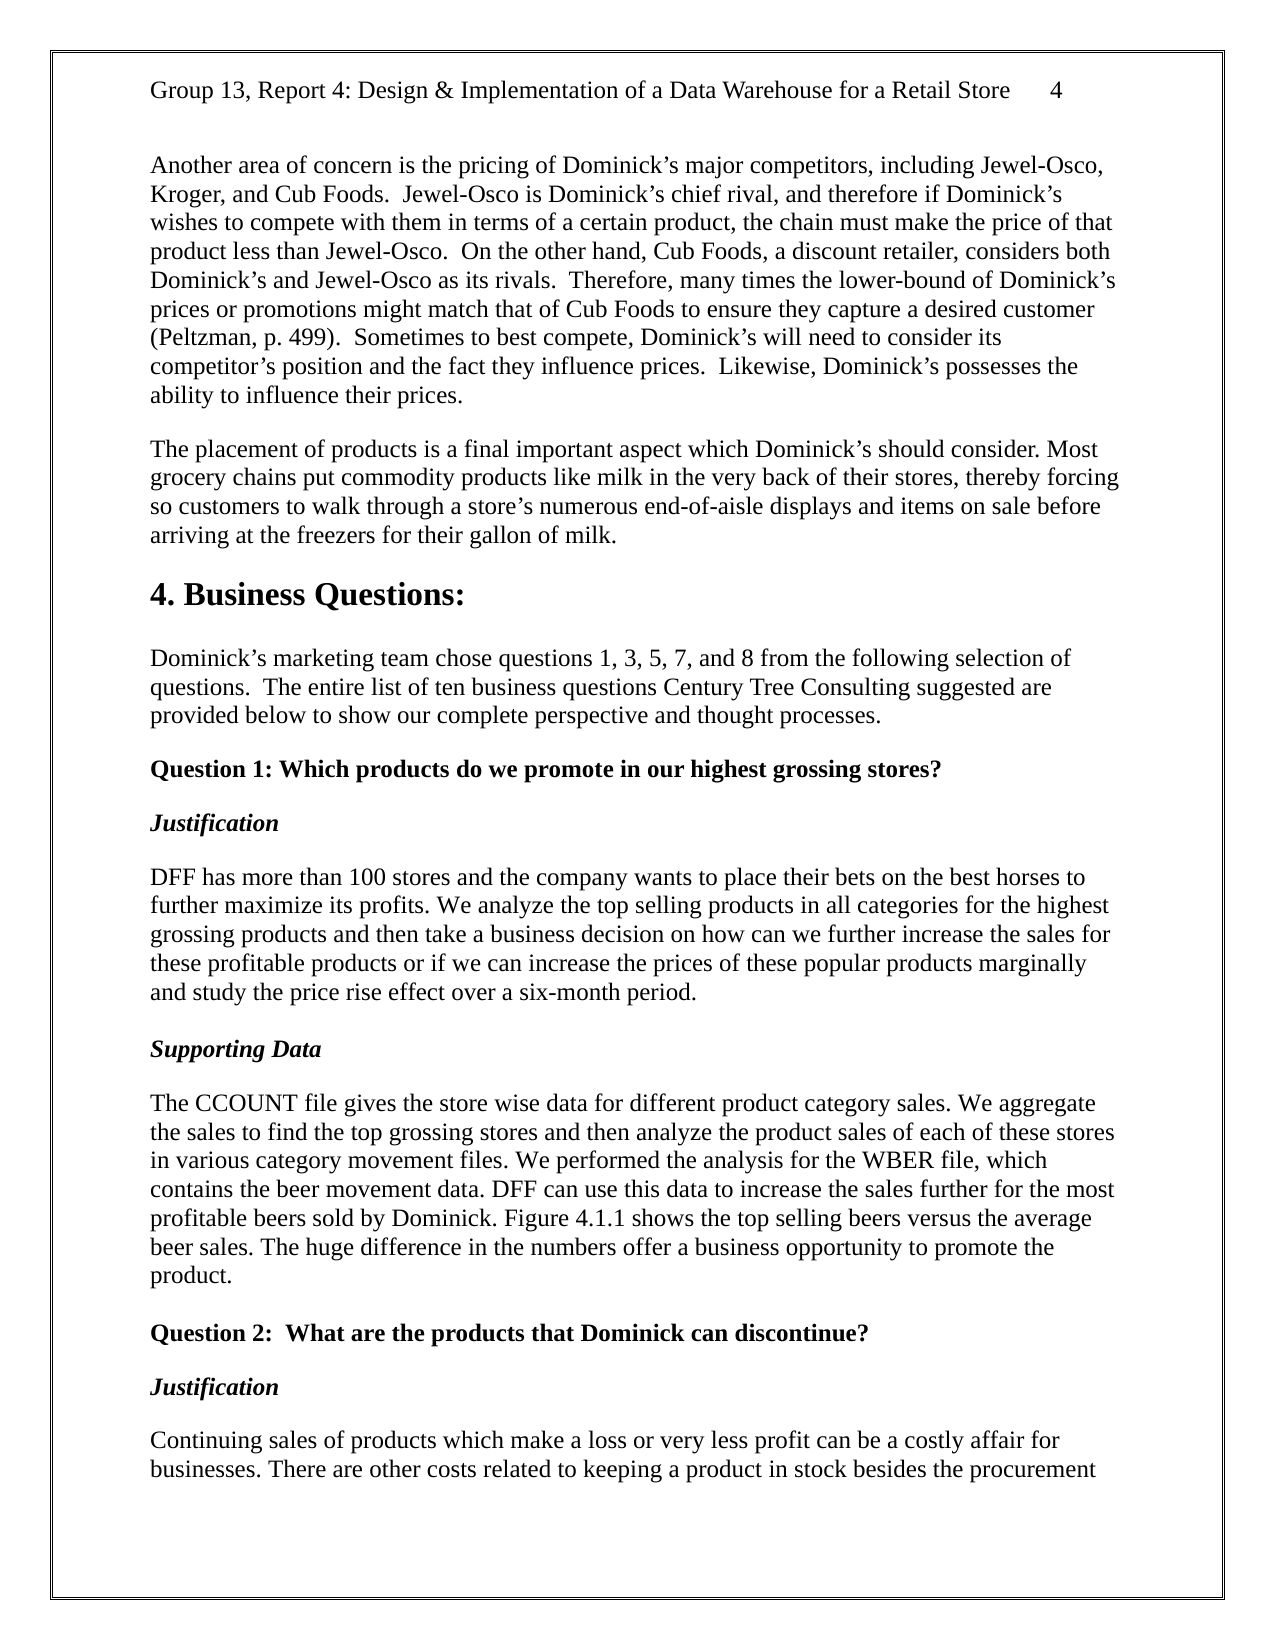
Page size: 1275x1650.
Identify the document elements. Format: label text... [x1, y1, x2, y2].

text Justification [150, 1372, 1125, 1400]
text Question 1: Which products do we promote in our highest grossing stores? [150, 754, 1125, 783]
text Dominick’s marketing team chose questions 1, 3, 5, 7, and 8 from the following selection of questions. The entire list of ten business questions Century Tree Consulting suggested are provided below to show our complete perspective and thought processes. [150, 643, 1125, 729]
text Justification [150, 808, 1125, 837]
text Question 2: What are the products that Dominick can discontinue? [150, 1318, 1125, 1347]
text Supporting Data [150, 1034, 1125, 1063]
text The placement of products is a final important aspect which Dominick’s should consider. Most grocery chains put commodity products like milk in the very back of their stores, thereby forcing so customers to walk through a store’s numerous end-of-aisle displays and items on sale before arriving at the freezers for their gallon of milk. [150, 434, 1125, 549]
text The CCOUNT file gives the store wise data for different product category sales. We aggregate the sales to find the top grossing stores and then analyze the product sales of each of these stores in various category movement files. We performed the analysis for the WBER file, which contains the beer movement data. DFF can use this data to increase the sales further for the most profitable beers sold by Dominick. Figure 4.1.1 shows the top selling beers versus the average beer sales. The huge difference in the numbers offer a business opportunity to promote the product. [150, 1088, 1125, 1289]
text DFF has more than 100 stores and the company wants to place their bets on the best horses to further maximize its profits. We analyze the top selling products in all categories for the highest grossing products and then take a business decision on how can we further increase the sales for these profitable products or if we can increase the prices of these popular products marginally and study the price rise effect over a six-month period. [150, 862, 1125, 1005]
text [150, 1425, 1125, 1483]
subtitle 4. Business Questions: [150, 574, 1125, 612]
text Another area of concern is the pricing of Dominick’s major competitors, including Jewel-Osco, Kroger, and Cub Foods. Jewel-Osco is Dominick’s chief rival, and therefore if Dominick’s wishes to compete with them in terms of a certain product, the chain must make the price of that product less than Jewel-Osco. On the other hand, Cub Foods, a discount retailer, considers both Dominick’s and Jewel-Osco as its rivals. Therefore, many times the lower-bound of Dominick’s prices or promotions might match that of Cub Foods to ensure they capture a desired customer . Sometimes to best compete, Dominick’s will need to consider its competitor’s position and the fact they influence prices. Likewise, Dominick’s possesses the ability to influence their prices. [150, 150, 1125, 409]
